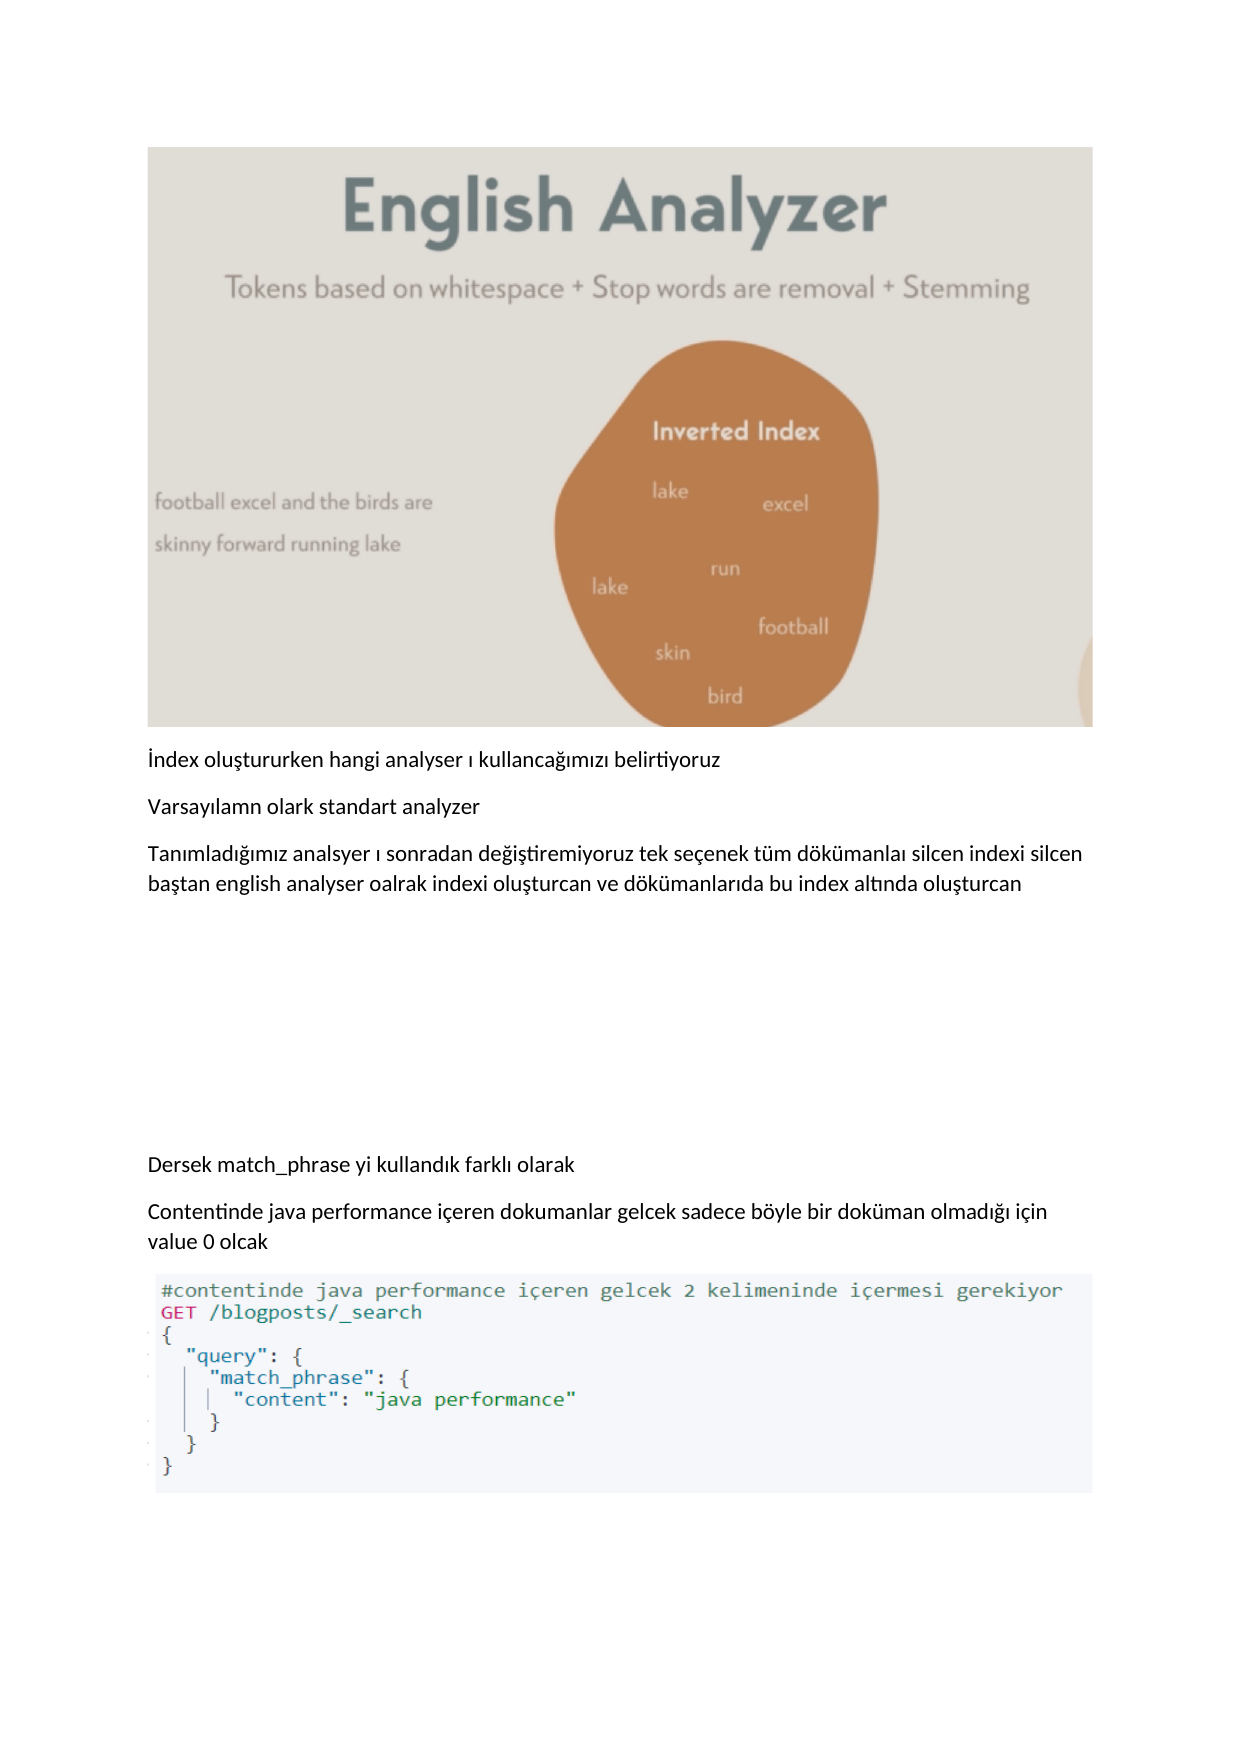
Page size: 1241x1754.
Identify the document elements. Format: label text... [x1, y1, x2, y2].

text Dersek match_phrase yi kullandık farklı olarak [148, 1150, 1093, 1178]
text Tanımladığımız analsyer ı sonradan değiştiremiyoruz tek seçenek tüm dökümanlaı silcen indexi silcen baştan english analyser oalrak indexi oluşturcan ve dökümanlarıda bu index altında oluşturcan [148, 839, 1093, 897]
picture [147, 1274, 1093, 1493]
text Contentinde java performance içeren dokumanlar gelcek sadece böyle bir doküman olmadığı için value 0 olcak [148, 1197, 1093, 1255]
text Varsayılamn olark standart analyzer [148, 792, 1093, 820]
picture [147, 147, 1093, 727]
text İndex oluştururken hangi analyser ı kullancağımızı belirtiyoruz [148, 745, 1093, 773]
